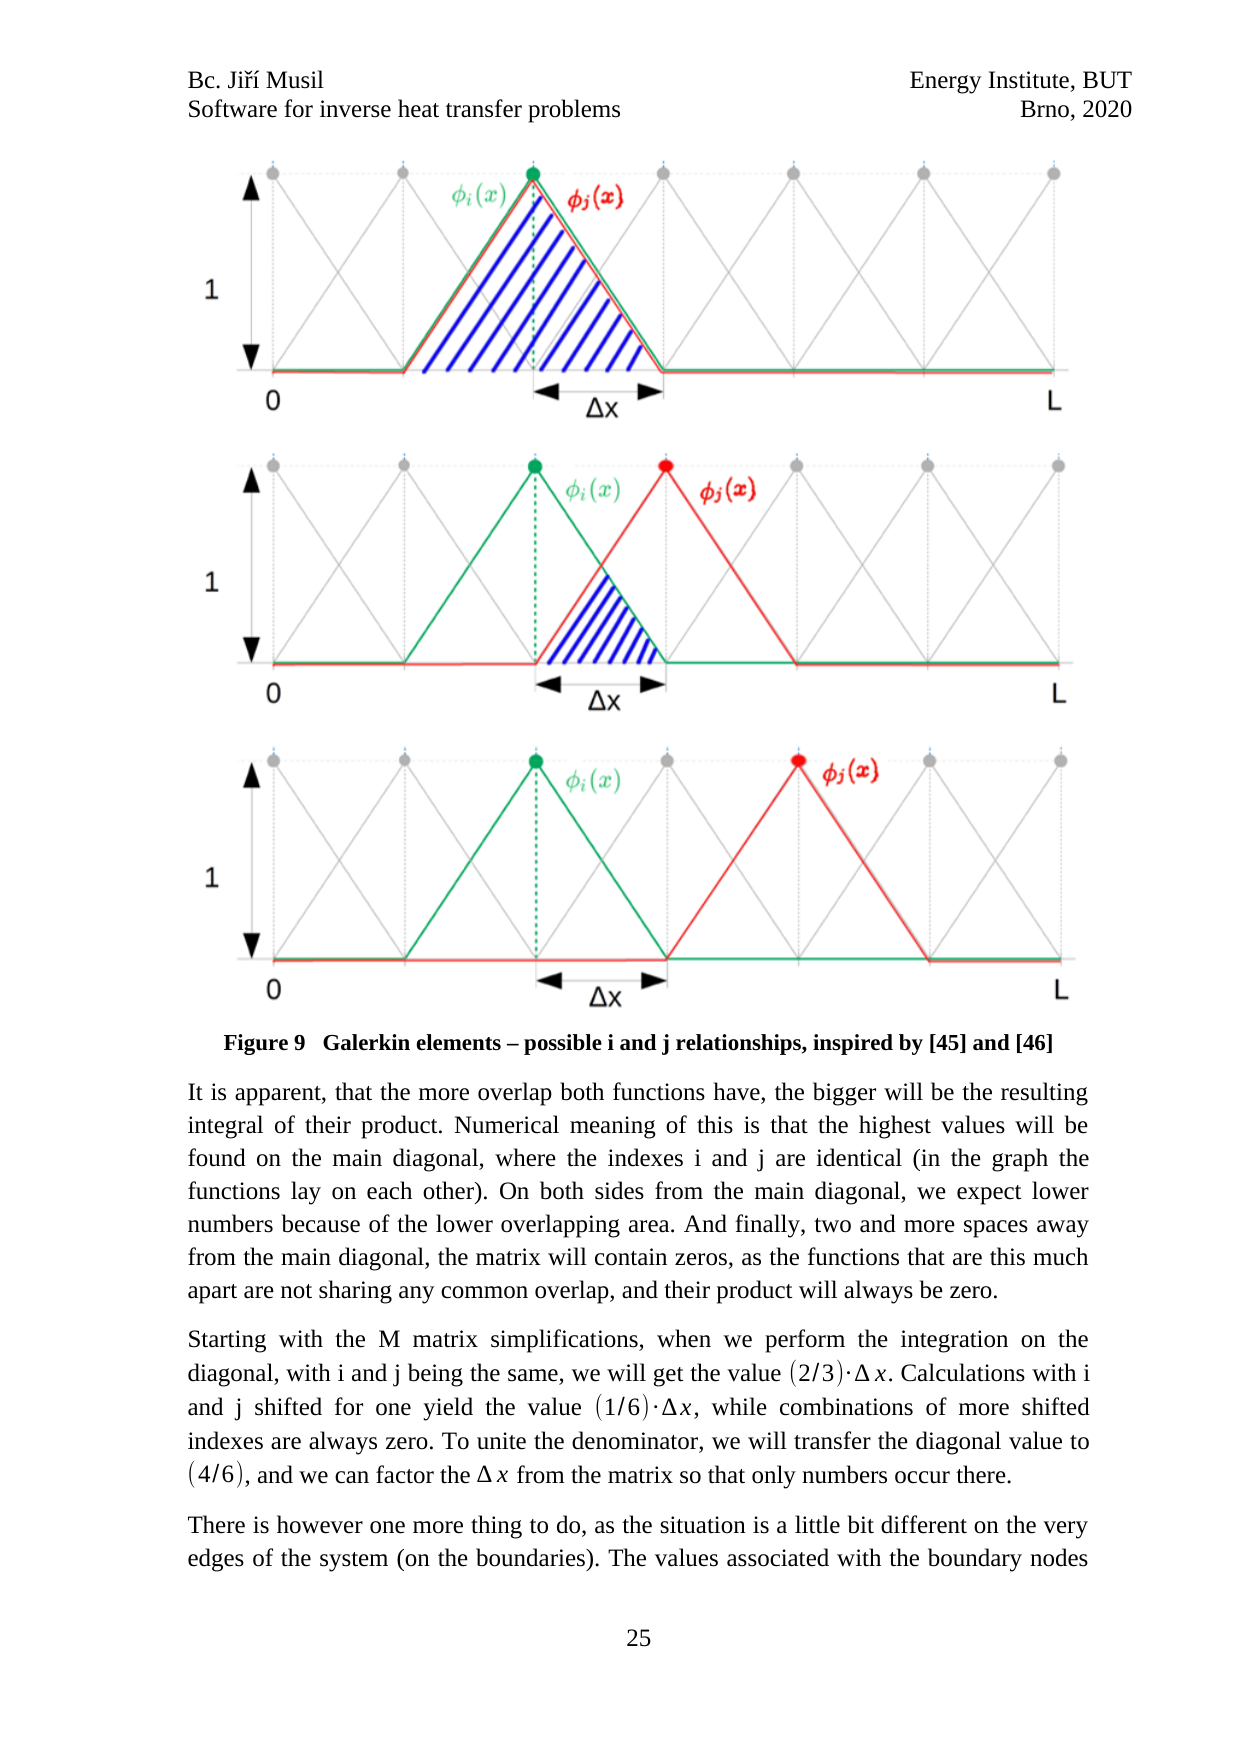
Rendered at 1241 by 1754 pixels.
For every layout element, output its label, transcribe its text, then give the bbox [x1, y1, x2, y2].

text It is apparent, that the more overlap both functions have, the bigger will be the resulting integral of their product. Numerical meaning of this is that the highest values will be found on the main diagonal, where the indexes i and j are identical (in the graph the functions lay on each other). On both sides from the main diagonal, we expect lower numbers because of the lower overlapping area. And finally, two and more spaces away from the main diagonal, the matrix will contain zeros, as the functions that are this much apart are not sharing any common overlap, and their product will always be zero. [187, 1077, 1090, 1303]
text Figure 9 Galerkin elements – possible i and j relationships, inspired by [45] and [46] [187, 1029, 1090, 1056]
picture [187, 151, 1091, 1009]
text Starting with the M matrix simplifications, when we perform the integration on the diagonal, with i and j being the same, we will get the value . Calculations with i and j shifted for one yield the value , while combinations of more shifted indexes are always zero. To unite the denominator, we will transfer the diagonal value to , and we can factor the from the matrix so that only numbers occur there. [187, 1324, 1090, 1489]
